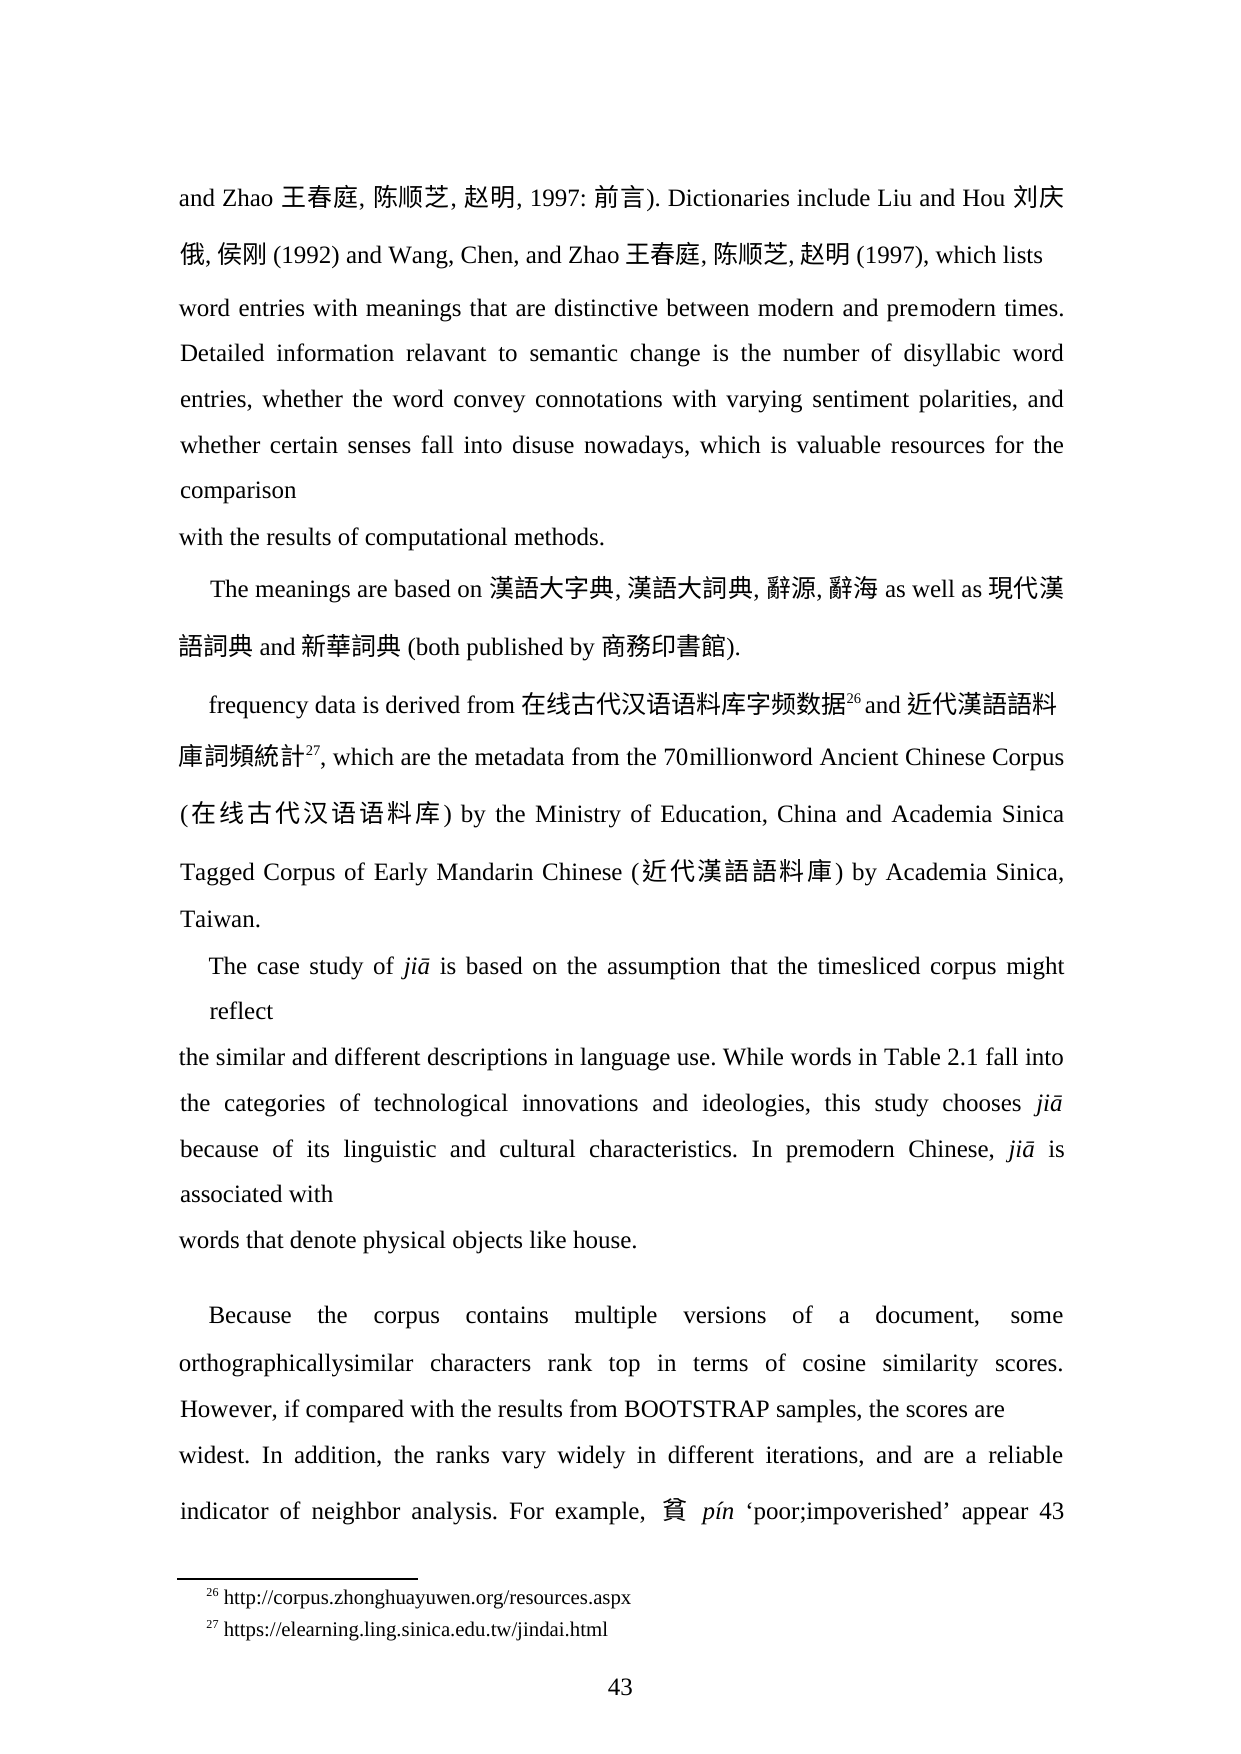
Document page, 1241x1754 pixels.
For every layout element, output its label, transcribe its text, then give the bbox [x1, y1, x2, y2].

text word entries with meanings that are distinctive between modern and pre­modern times. Detailed information relavant to semantic change is the number of disyllabic word entries, whether the word convey connotations with varying sentiment polarities, and whether certain senses fall into disuse nowadays, which is valuable resources for the comparison [179, 293, 1064, 504]
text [179, 1440, 1064, 1527]
text The meanings are based on 漢語大字典, 漢語大詞典, 辭源, 辭海 as well as 現代漢語詞典 and 新華詞典 (both published by 商務印書館). [179, 569, 1064, 662]
text frequency data is derived from 在线古代汉语语料库字频数据 and 近代漢語語料 [208, 684, 1064, 721]
text the similar and different descriptions in language use. While words in Table 2.1 fall into the categories of technological innovations and ideologies, this study chooses jiā because of its linguistic and cultural characteristics. In pre­modern Chinese, jiā is associated with [179, 1042, 1064, 1208]
text with the results of computational methods. [179, 522, 1064, 550]
text and Zhao 王春庭, 陈顺芝, 赵明, 1997: 前言). Dictionaries include Liu and Hou 刘庆俄, 侯刚 (1992) and Wang, Chen, and Zhao 王春庭, 陈顺芝, 赵明 (1997), which lists [179, 177, 1064, 271]
text The case study of jiā is based on the assumption that the time­sliced corpus might reflect [208, 951, 1064, 1025]
text orthographically­similar characters rank top in terms of cosine similarity scores. However, if compared with the results from BOOTSTRAP samples, the scores are [179, 1348, 1064, 1423]
text 庫詞頻統計, which are the metadata from the 70­million­word Ancient Chinese Corpus (在线古代汉语语料库) by the Ministry of Education, China and Academia Sinica Tagged Corpus of Early Mandarin Chinese (近代漢語語料庫) by Academia Sinica, Taiwan. [179, 736, 1064, 933]
text Because the corpus contains multiple versions of a document, some [177, 1300, 1137, 1329]
text words that denote physical objects like house. [179, 1226, 1064, 1254]
